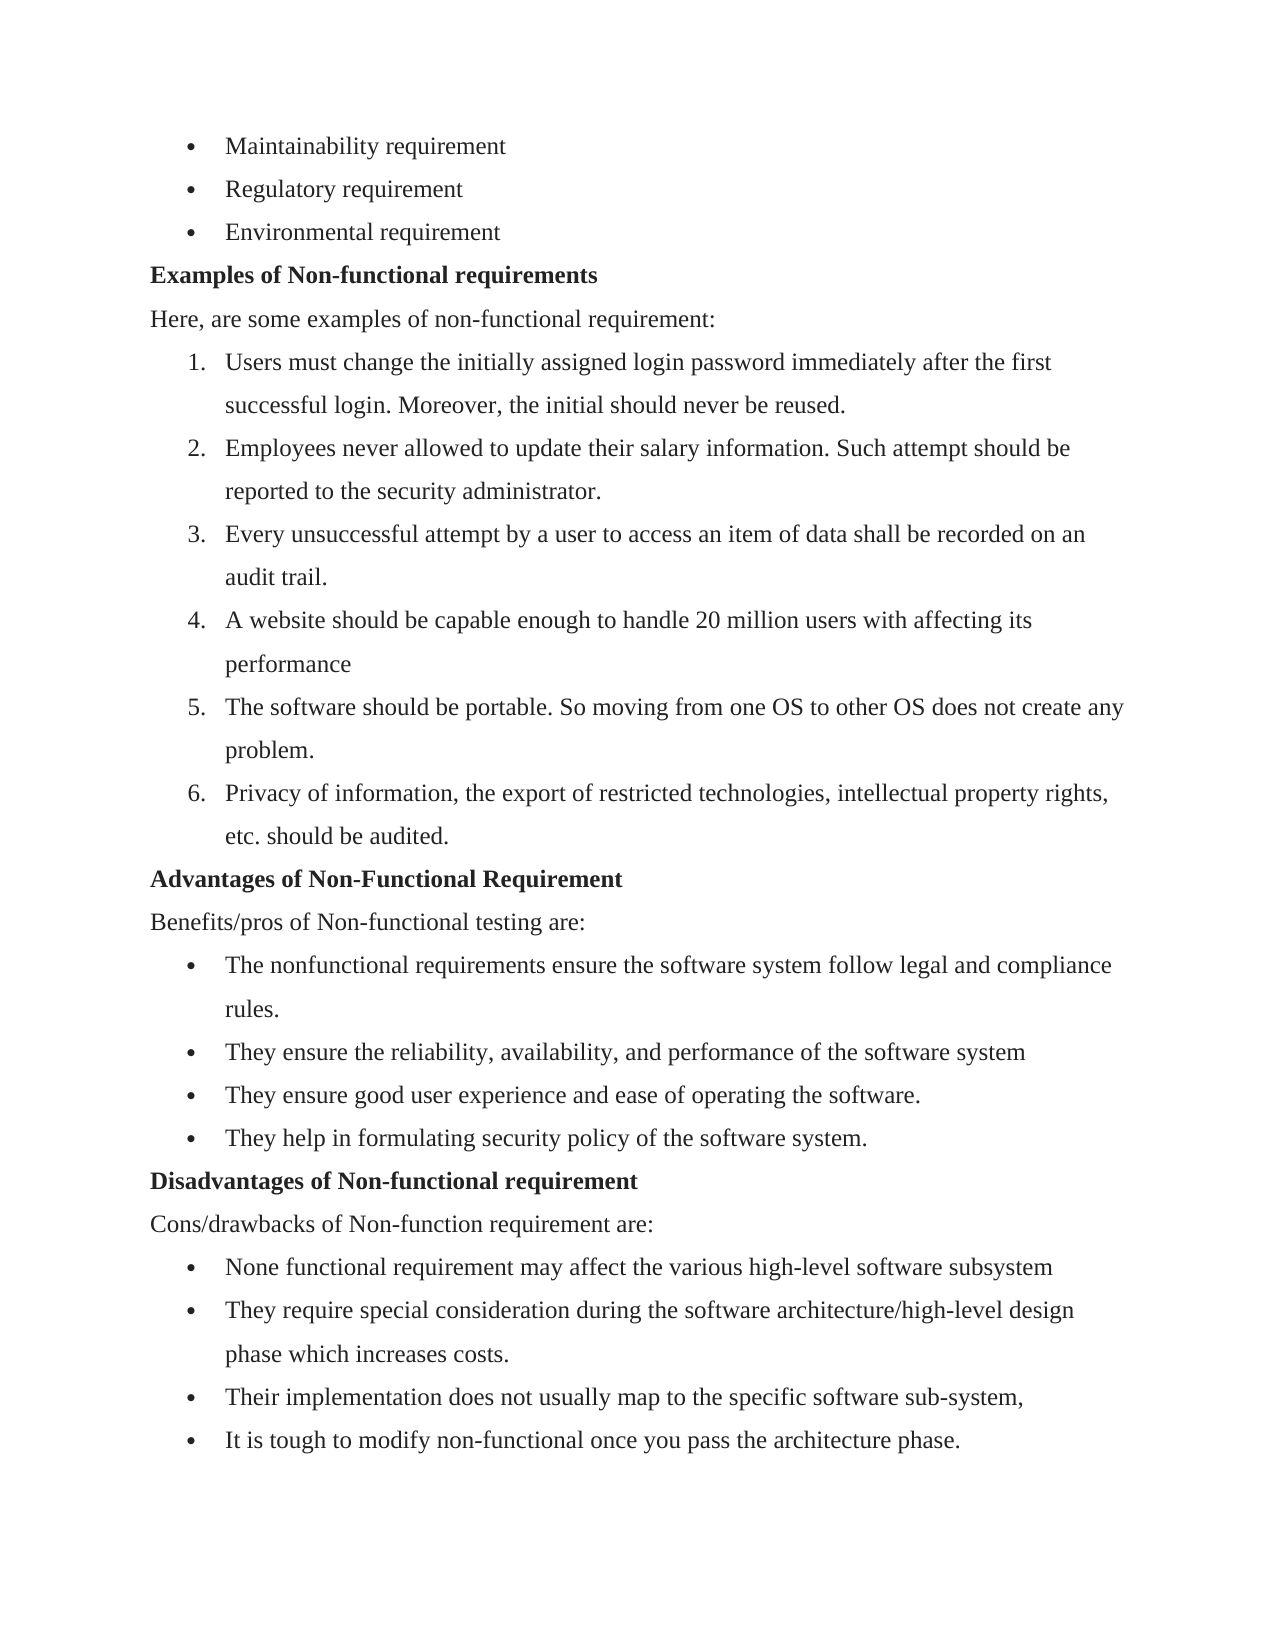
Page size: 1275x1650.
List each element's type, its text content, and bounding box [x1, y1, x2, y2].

subtitle Examples of Non-functional requirements [150, 261, 1125, 289]
list None functional requirement may affect the various high-level software subsystem [187, 1252, 1125, 1281]
text Here, are some examples of non-functional requirement: [150, 304, 1125, 332]
list They require special consideration during the software architecture/high-level design phase which increases costs. [187, 1296, 1125, 1367]
list Maintainability requirement [187, 131, 1125, 160]
list Users must change the initially assigned login password immediately after the first successful login. Moreover, the initial should never be reused. [187, 347, 1125, 419]
list Privacy of information, the export of restricted technologies, intellectual property rights, etc. should be audited. [187, 778, 1125, 850]
subtitle Disadvantages of Non-functional requirement [150, 1166, 1125, 1195]
list It is tough to modify non-functional once you pass the architecture phase. [187, 1425, 1125, 1454]
text Cons/drawbacks of Non-function requirement are: [150, 1209, 1125, 1238]
list They ensure the reliability, availability, and performance of the software system [187, 1037, 1125, 1066]
list They ensure good user experience and ease of operating the software. [187, 1080, 1125, 1109]
text Benefits/pros of Non-functional testing are: [150, 907, 1125, 936]
list The nonfunctional requirements ensure the software system follow legal and compliance rules. [187, 951, 1125, 1022]
list Their implementation does not usually map to the specific software sub-system, [187, 1382, 1125, 1411]
list Environmental requirement [187, 217, 1125, 246]
list They help in formulating security policy of the software system. [187, 1123, 1125, 1152]
list Every unsuccessful attempt by a user to access an item of data shall be recorded on an audit trail. [187, 519, 1125, 591]
subtitle Advantages of Non-Functional Requirement [150, 864, 1125, 893]
list Employees never allowed to update their salary information. Such attempt should be reported to the security administrator. [187, 433, 1125, 505]
list Regulatory requirement [187, 174, 1125, 203]
list The software should be portable. So moving from one OS to other OS does not create any problem. [187, 692, 1125, 764]
list A website should be capable enough to handle 20 million users with affecting its performance [187, 606, 1125, 677]
